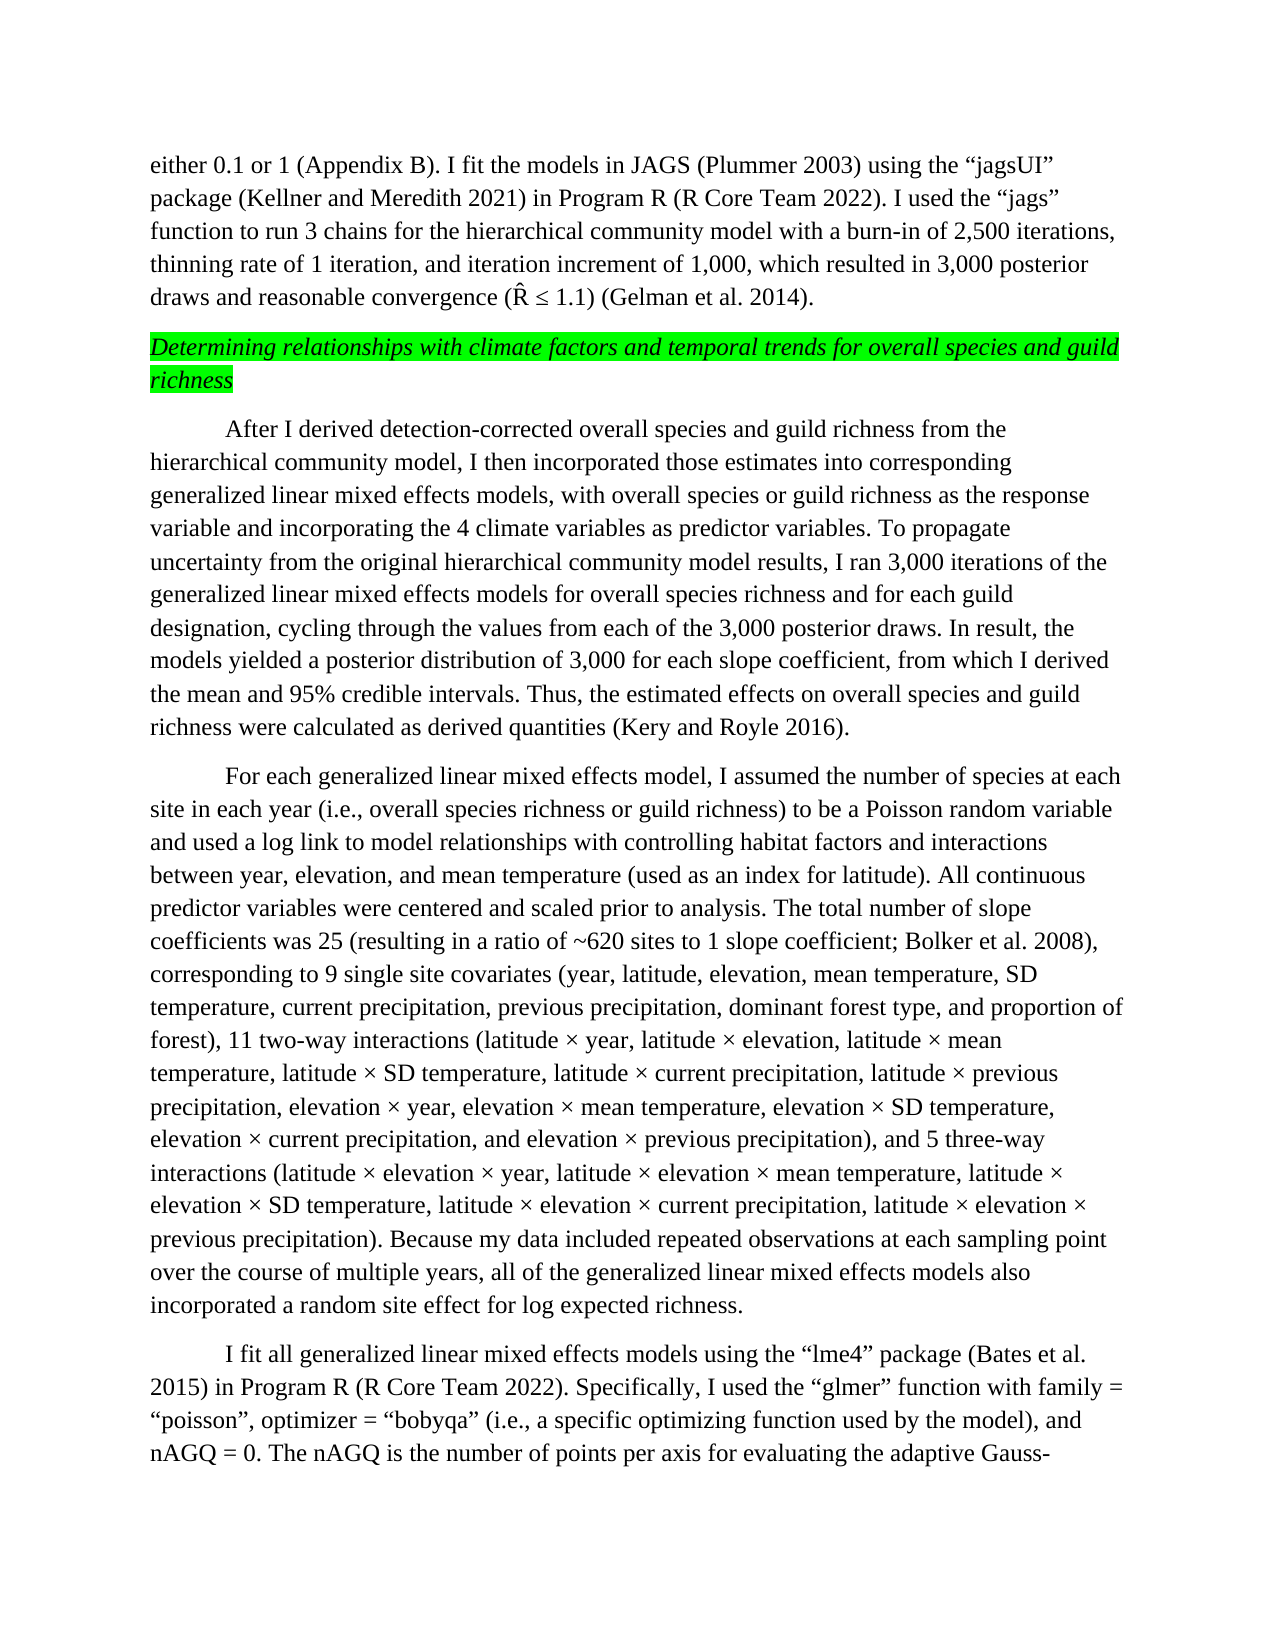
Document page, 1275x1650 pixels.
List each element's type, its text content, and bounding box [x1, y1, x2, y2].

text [150, 1339, 1125, 1467]
text For each generalized linear mixed effects model, I assumed the number of species at each site in each year (i.e., overall species richness or guild richness) to be a Poisson random variable and used a log link to model relationships with controlling habitat factors and interactions between year, elevation, and mean temperature (used as an index for latitude). All continuous predictor variables were centered and scaled prior to analysis. The total number of slope coefficients was 25 (resulting in a ratio of ~620 sites to 1 slope coefficient; Bolker et al. 2008), corresponding to 9 single site covariates (year, latitude, elevation, mean temperature, SD temperature, current precipitation, previous precipitation, dominant forest type, and proportion of forest), 11 two-way interactions (latitude × year, latitude × elevation, latitude × mean temperature, latitude × SD temperature, latitude × current precipitation, latitude × previous precipitation, elevation × year, elevation × mean temperature, elevation × SD temperature, elevation × current precipitation, and elevation × previous precipitation), and 5 three-way interactions (latitude × elevation × year, latitude × elevation × mean temperature, latitude × elevation × SD temperature, latitude × elevation × current precipitation, latitude × elevation × previous precipitation). Because my data included repeated observations at each sampling point over the course of multiple years, all of the generalized linear mixed effects models also incorporated a random site effect for log expected richness. [150, 761, 1125, 1318]
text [150, 150, 1125, 311]
text Determining relationships with climate factors and temporal trends for overall species and guild richness [150, 332, 1125, 393]
text After I derived detection-corrected overall species and guild richness from the hierarchical community model, I then incorporated those estimates into corresponding generalized linear mixed effects models, with overall species or guild richness as the response variable and incorporating the 4 climate variables as predictor variables. To propagate uncertainty from the original hierarchical community model results, I ran 3,000 iterations of the generalized linear mixed effects models for overall species richness and for each guild designation, cycling through the values from each of the 3,000 posterior draws. In result, the models yielded a posterior distribution of 3,000 for each slope coefficient, from which I derived the mean and 95% credible intervals. Thus, the estimated effects on overall species and guild richness were calculated as derived quantities (Kery and Royle 2016). [150, 414, 1125, 740]
